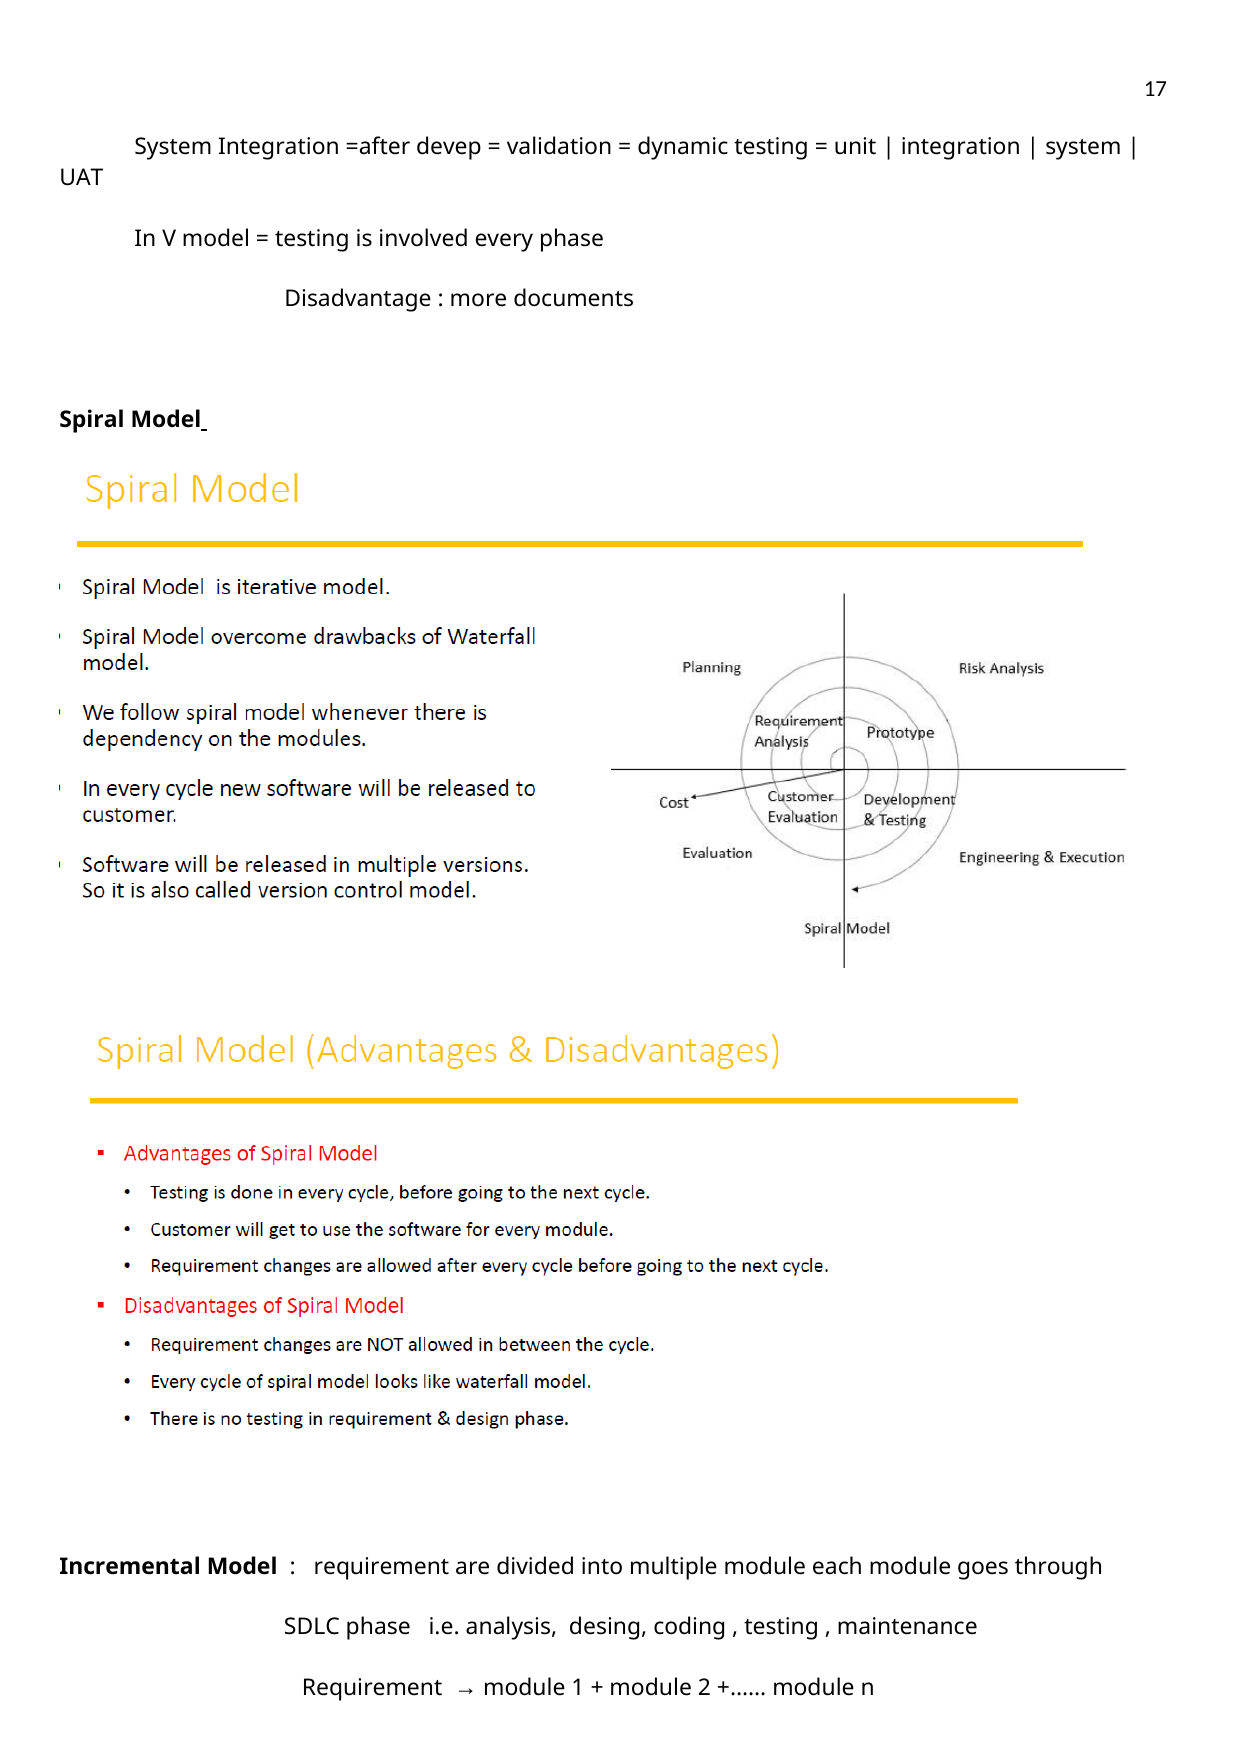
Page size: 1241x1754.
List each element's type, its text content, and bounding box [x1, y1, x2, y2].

text Requirement → module 1 + module 2 +…… module n [59, 1670, 1167, 1702]
picture [59, 1027, 1036, 1460]
text SDLC phase i.e. analysis, desing, coding , testing , maintenance [59, 1610, 1167, 1641]
text Incremental Model : requirement are divided into multiple module each module goes through [59, 1549, 1167, 1581]
text Spiral Model [59, 403, 1167, 434]
text In V model = testing is involved every phase [59, 221, 1167, 253]
text System Integration =after devep = validation = dynamic testing = unit | integration | system | UAT [59, 130, 1167, 192]
text Disadvantage : more documents [59, 282, 1167, 313]
picture [59, 463, 1167, 999]
